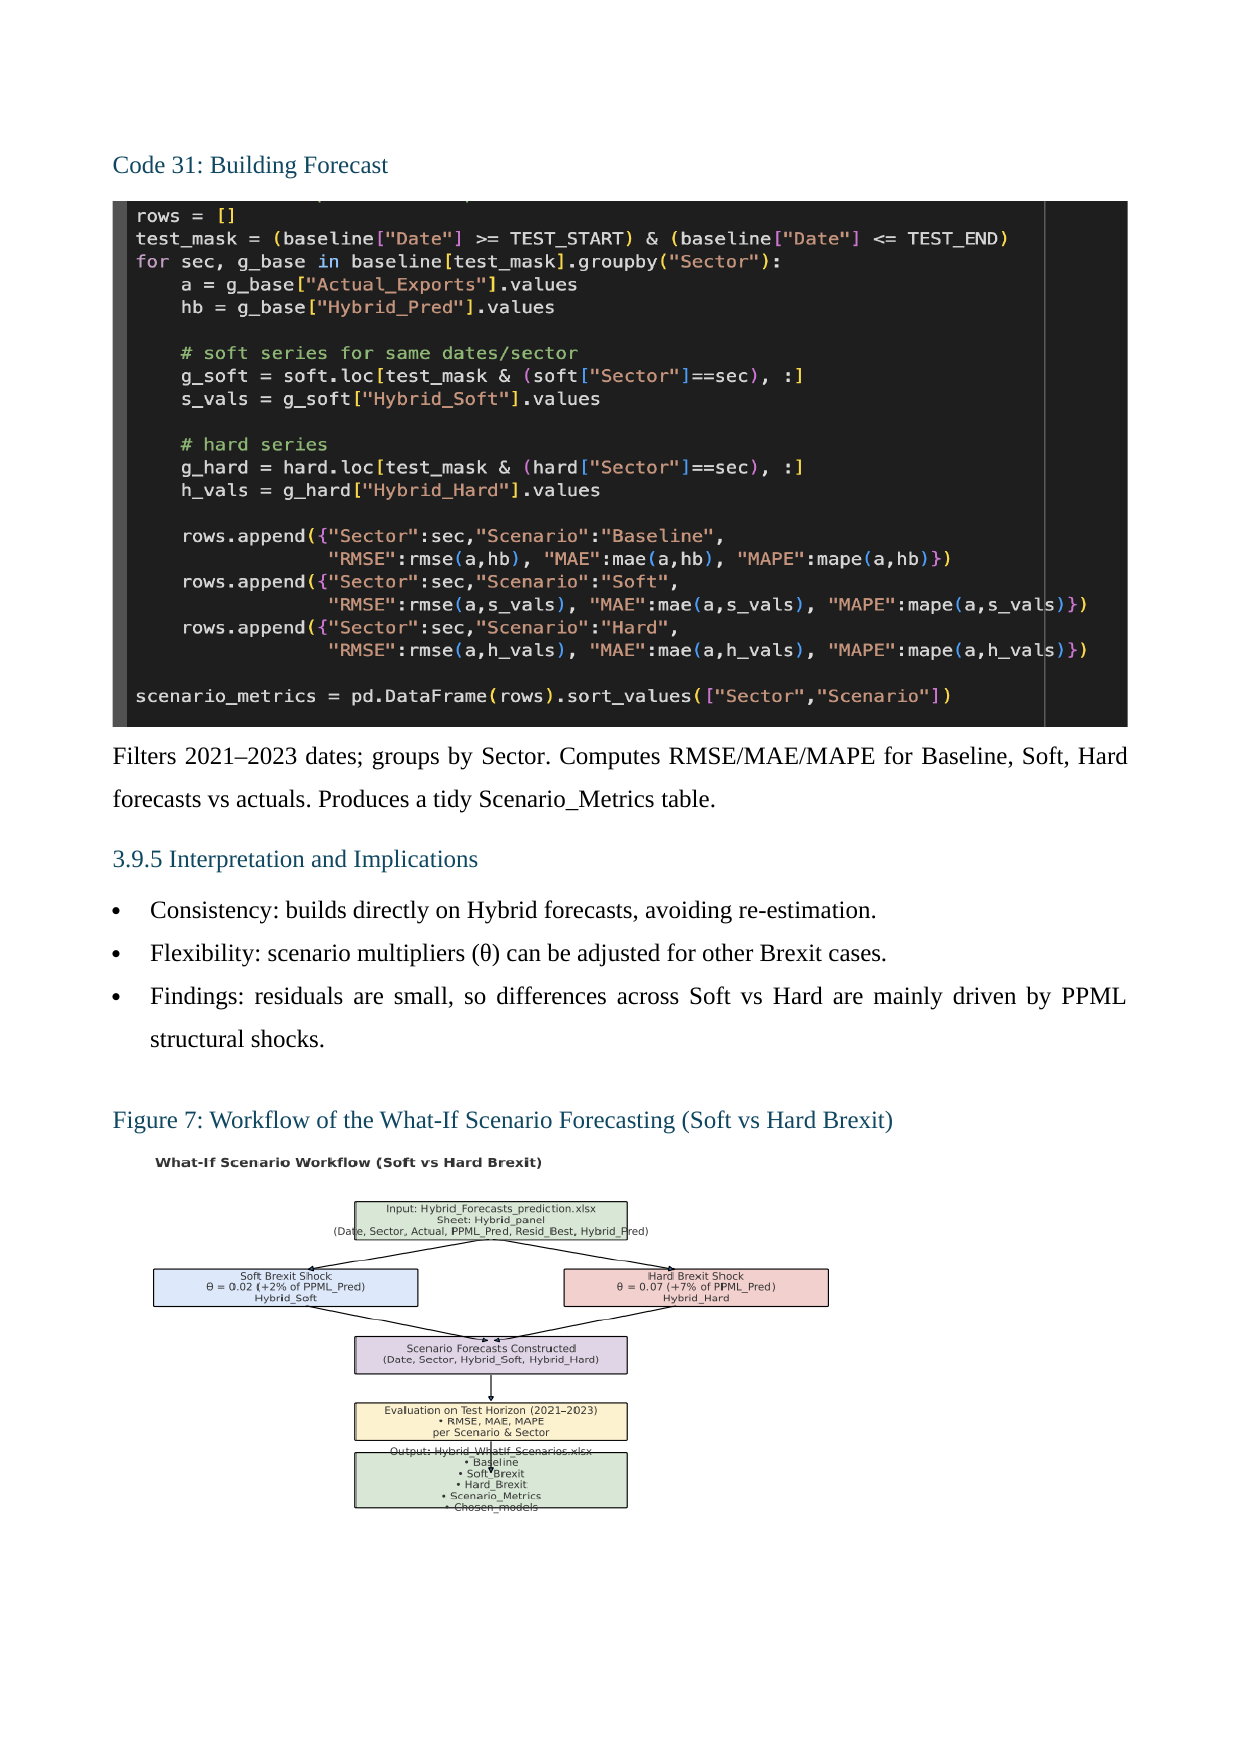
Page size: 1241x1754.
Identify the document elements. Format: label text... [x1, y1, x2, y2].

subtitle Code 31: Building Forecast [112, 150, 1128, 179]
list Flexibility: scenario multipliers (θ) can be adjusted for other Brexit cases. [112, 938, 1128, 967]
subtitle Figure 7: Workflow of the What-If Scenario Forecasting (Soft vs Hard Brexit) [112, 1105, 1128, 1134]
list Findings: residuals are small, so differences across Soft vs Hard are mainly driven by PPML structural shocks. [112, 981, 1128, 1053]
picture [112, 201, 1128, 727]
text Filters 2021–2023 dates; groups by Sector. Computes RMSE/MAE/MAPE for Baseline, Soft, Hard forecasts vs actuals. Produces a tidy Scenario_Metrics table. [112, 727, 1128, 813]
subtitle 3.9.5 Interpretation and Implications [112, 844, 1128, 872]
list Consistency: builds directly on Hybrid forecasts, avoiding re-estimation. [112, 895, 1128, 924]
picture [112, 1156, 869, 1598]
